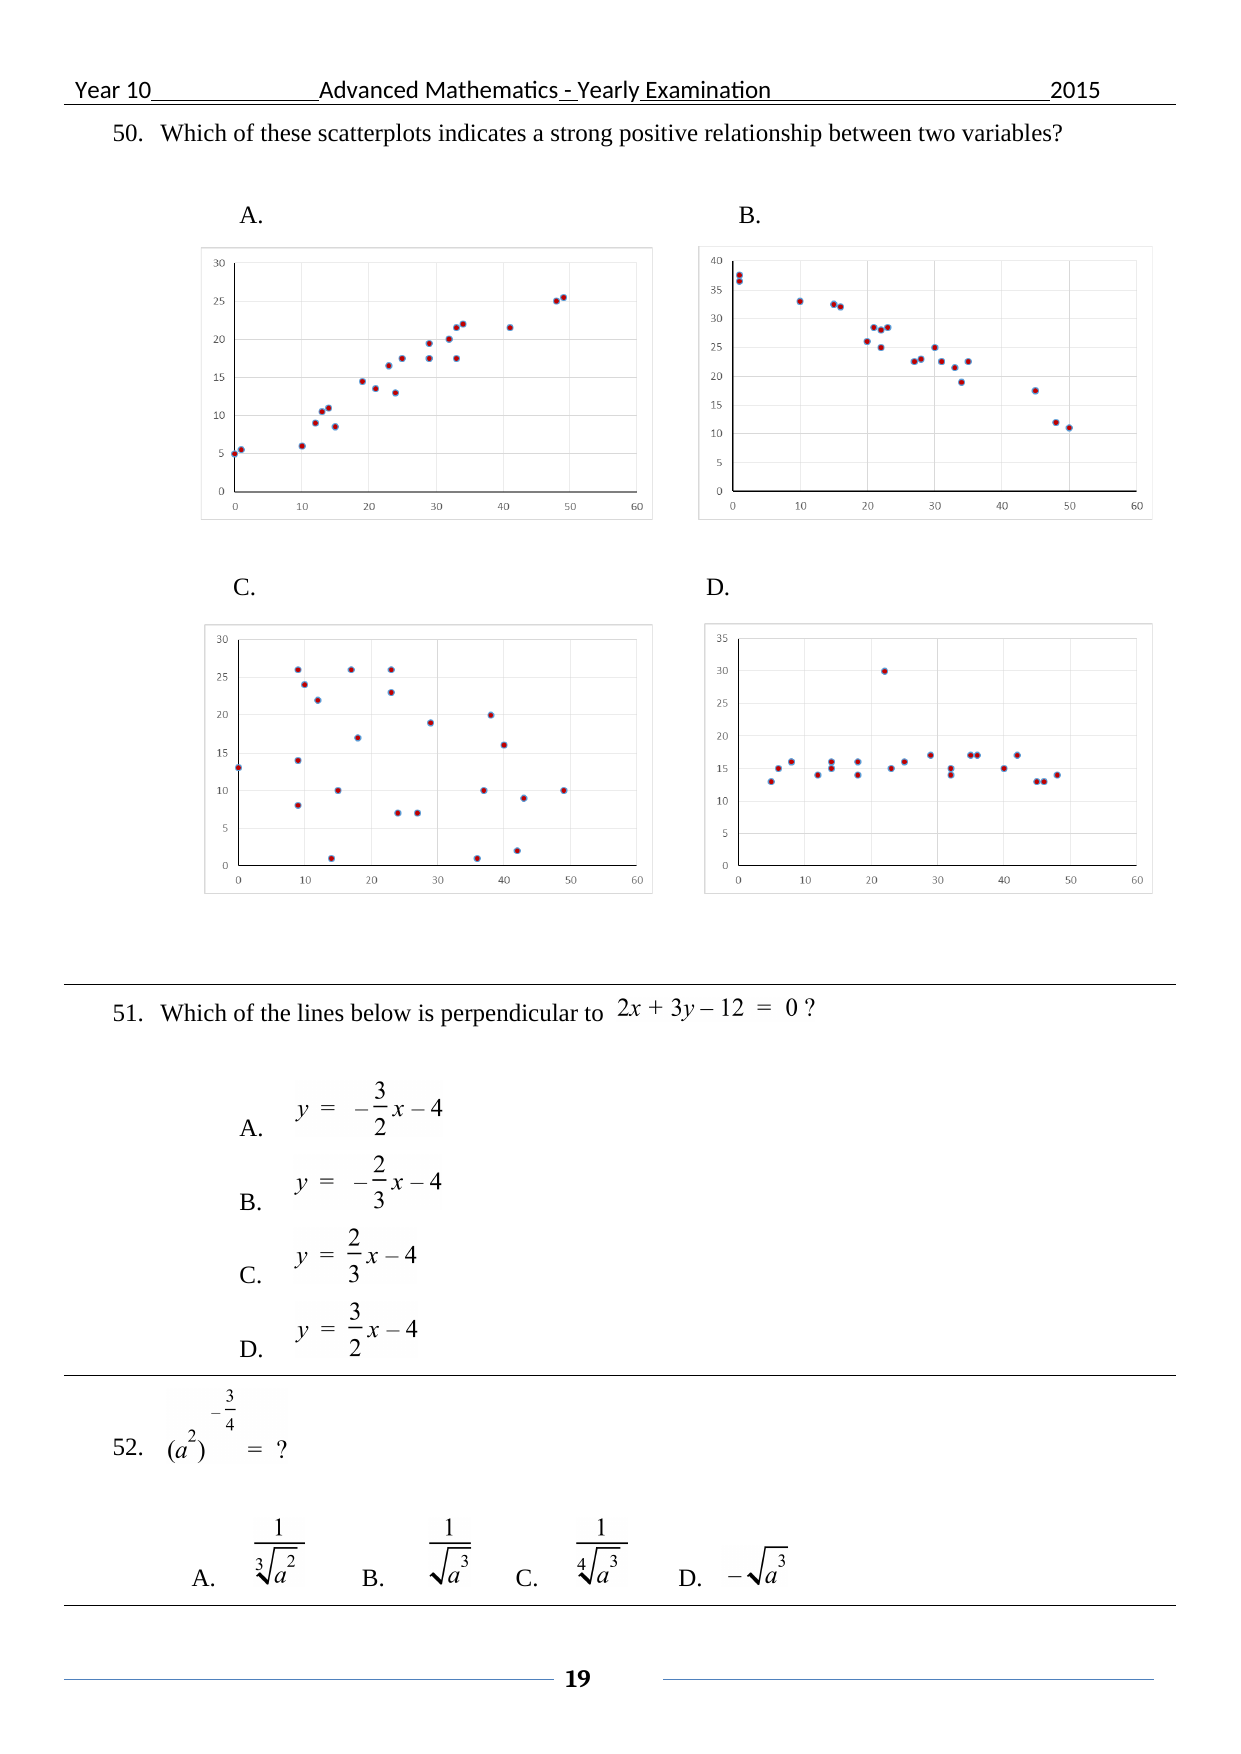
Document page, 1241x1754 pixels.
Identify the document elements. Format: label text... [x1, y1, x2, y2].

picture [575, 1517, 628, 1587]
picture [704, 623, 1153, 894]
picture [166, 1388, 288, 1464]
picture [616, 997, 816, 1022]
table_cell A. B. C. D. [149, 1376, 1176, 1605]
picture [294, 1301, 419, 1358]
picture [698, 246, 1153, 520]
table_cell Which of these scatterplots indicates a strong positive relationship between two variables? A. B. C. D. [149, 105, 1176, 984]
picture [293, 1227, 418, 1284]
picture [721, 1545, 789, 1587]
picture [294, 1080, 444, 1137]
table_cell [64, 1376, 149, 1605]
table_cell [64, 985, 149, 1375]
picture [428, 1517, 472, 1587]
picture [200, 247, 653, 520]
picture [253, 1517, 306, 1587]
table_cell Which of the lines below is perpendicular to A. B. C. D. [149, 985, 1176, 1375]
picture [293, 1154, 443, 1210]
table_cell [64, 105, 149, 984]
picture [204, 624, 653, 894]
